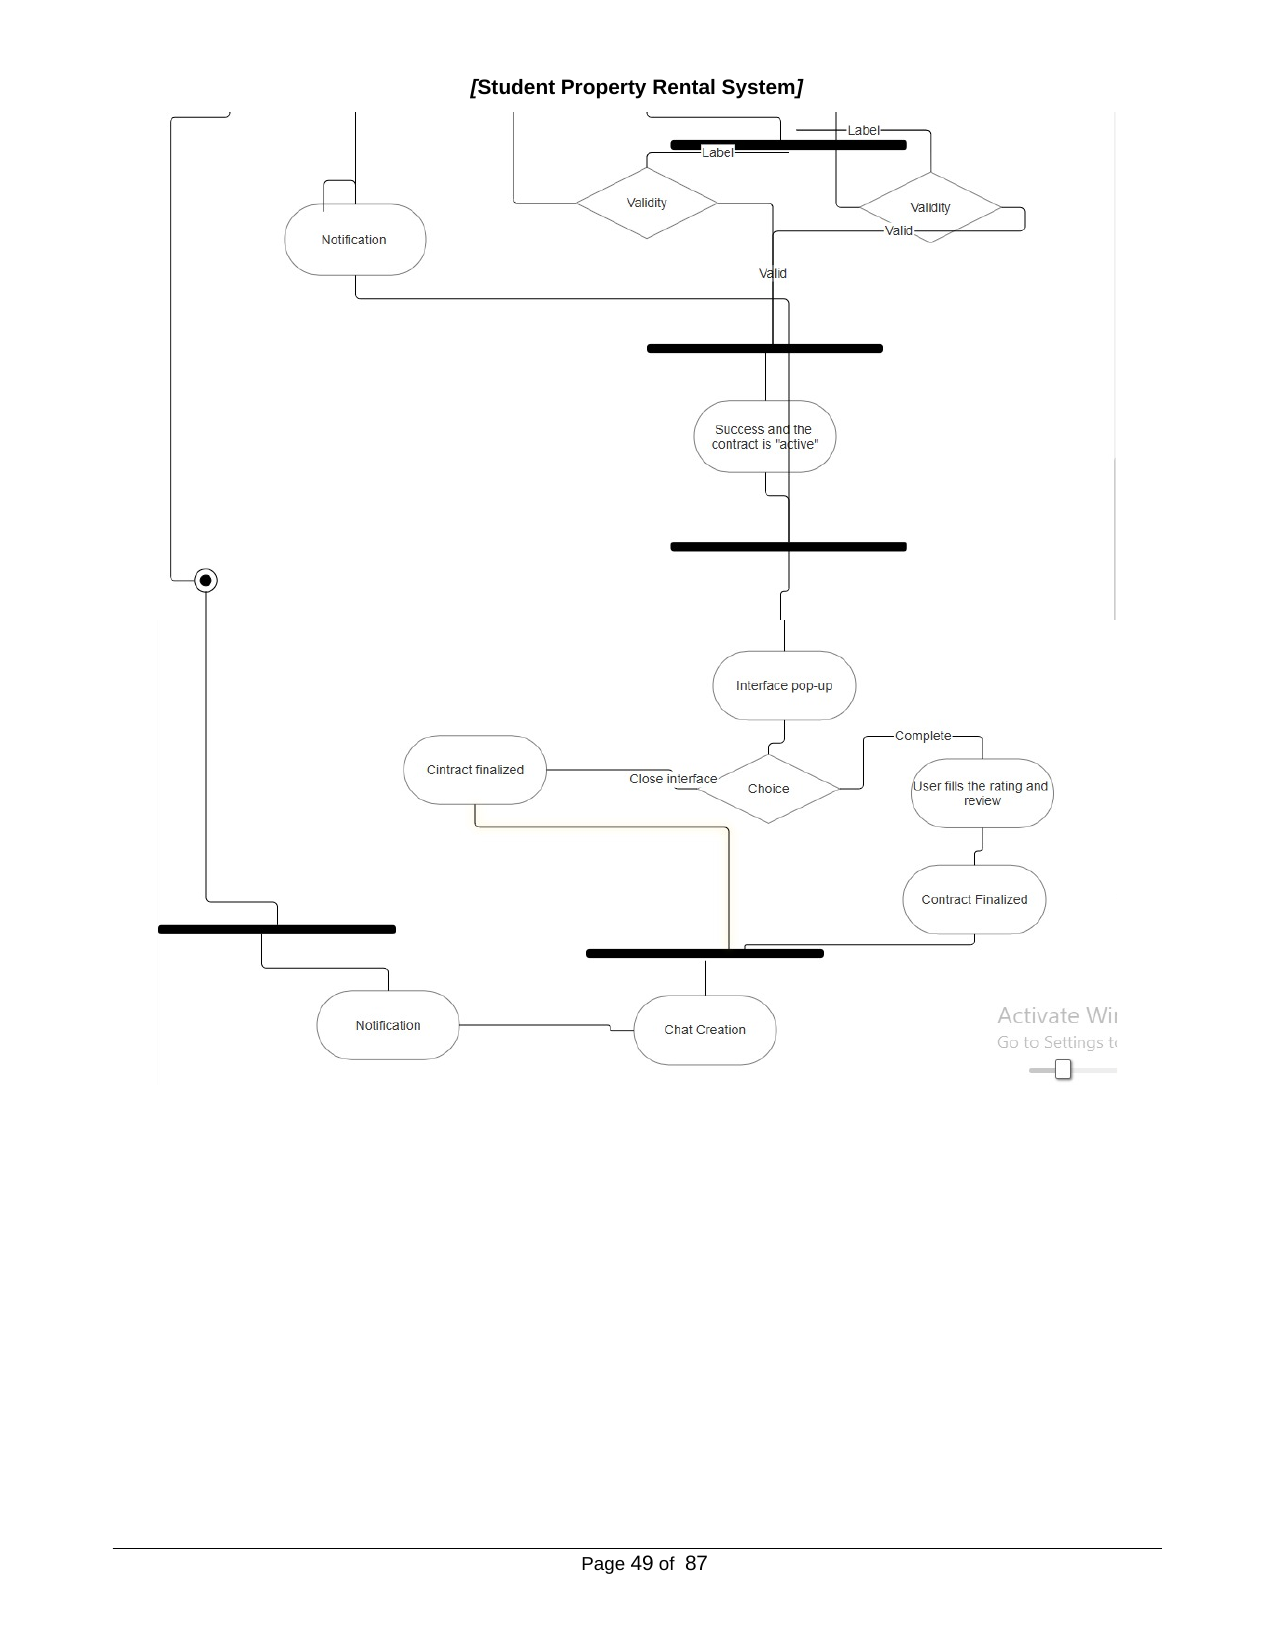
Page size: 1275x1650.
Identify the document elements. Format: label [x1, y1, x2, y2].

picture [157, 112, 1118, 1085]
